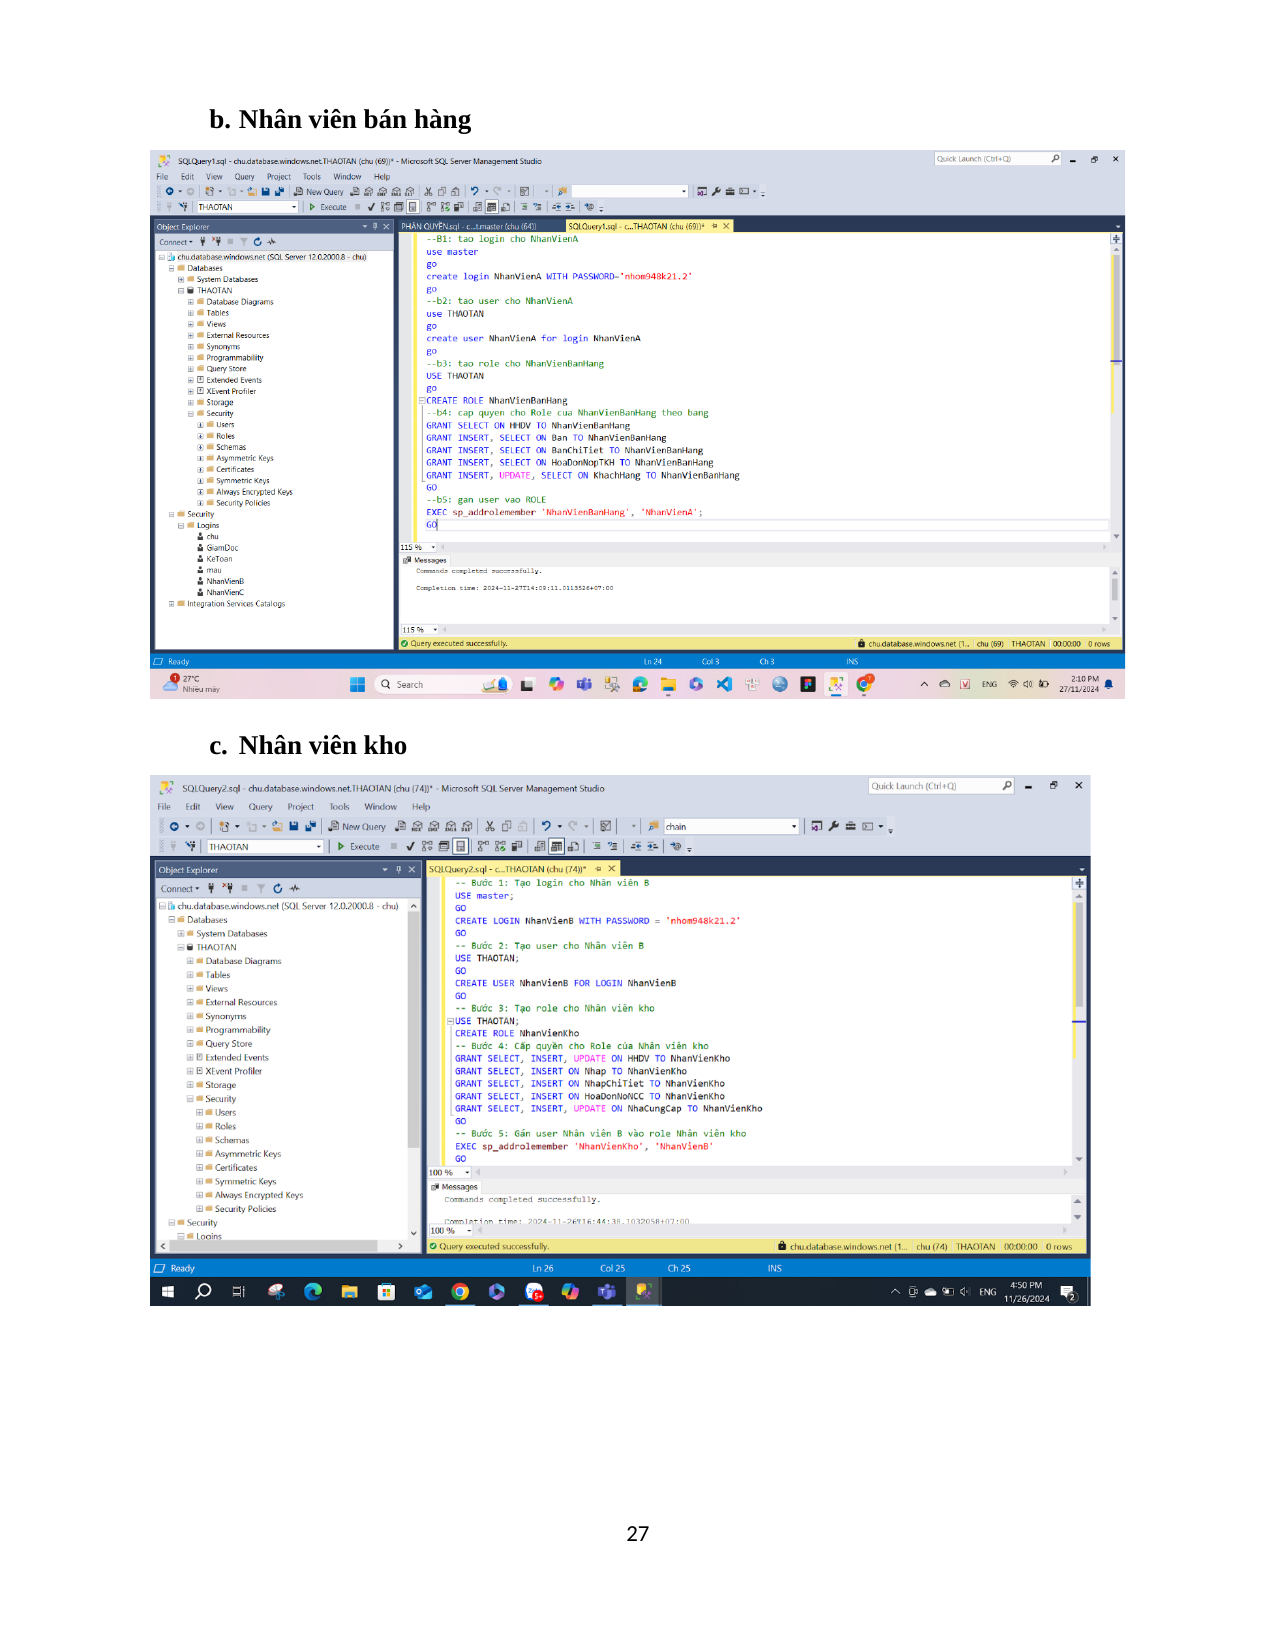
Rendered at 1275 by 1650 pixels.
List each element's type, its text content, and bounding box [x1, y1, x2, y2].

picture [150, 150, 1125, 699]
subtitle Nhân viên kho [209, 729, 1125, 760]
subtitle Nhân viên bán hàng [209, 103, 1125, 134]
picture [150, 775, 1091, 1306]
